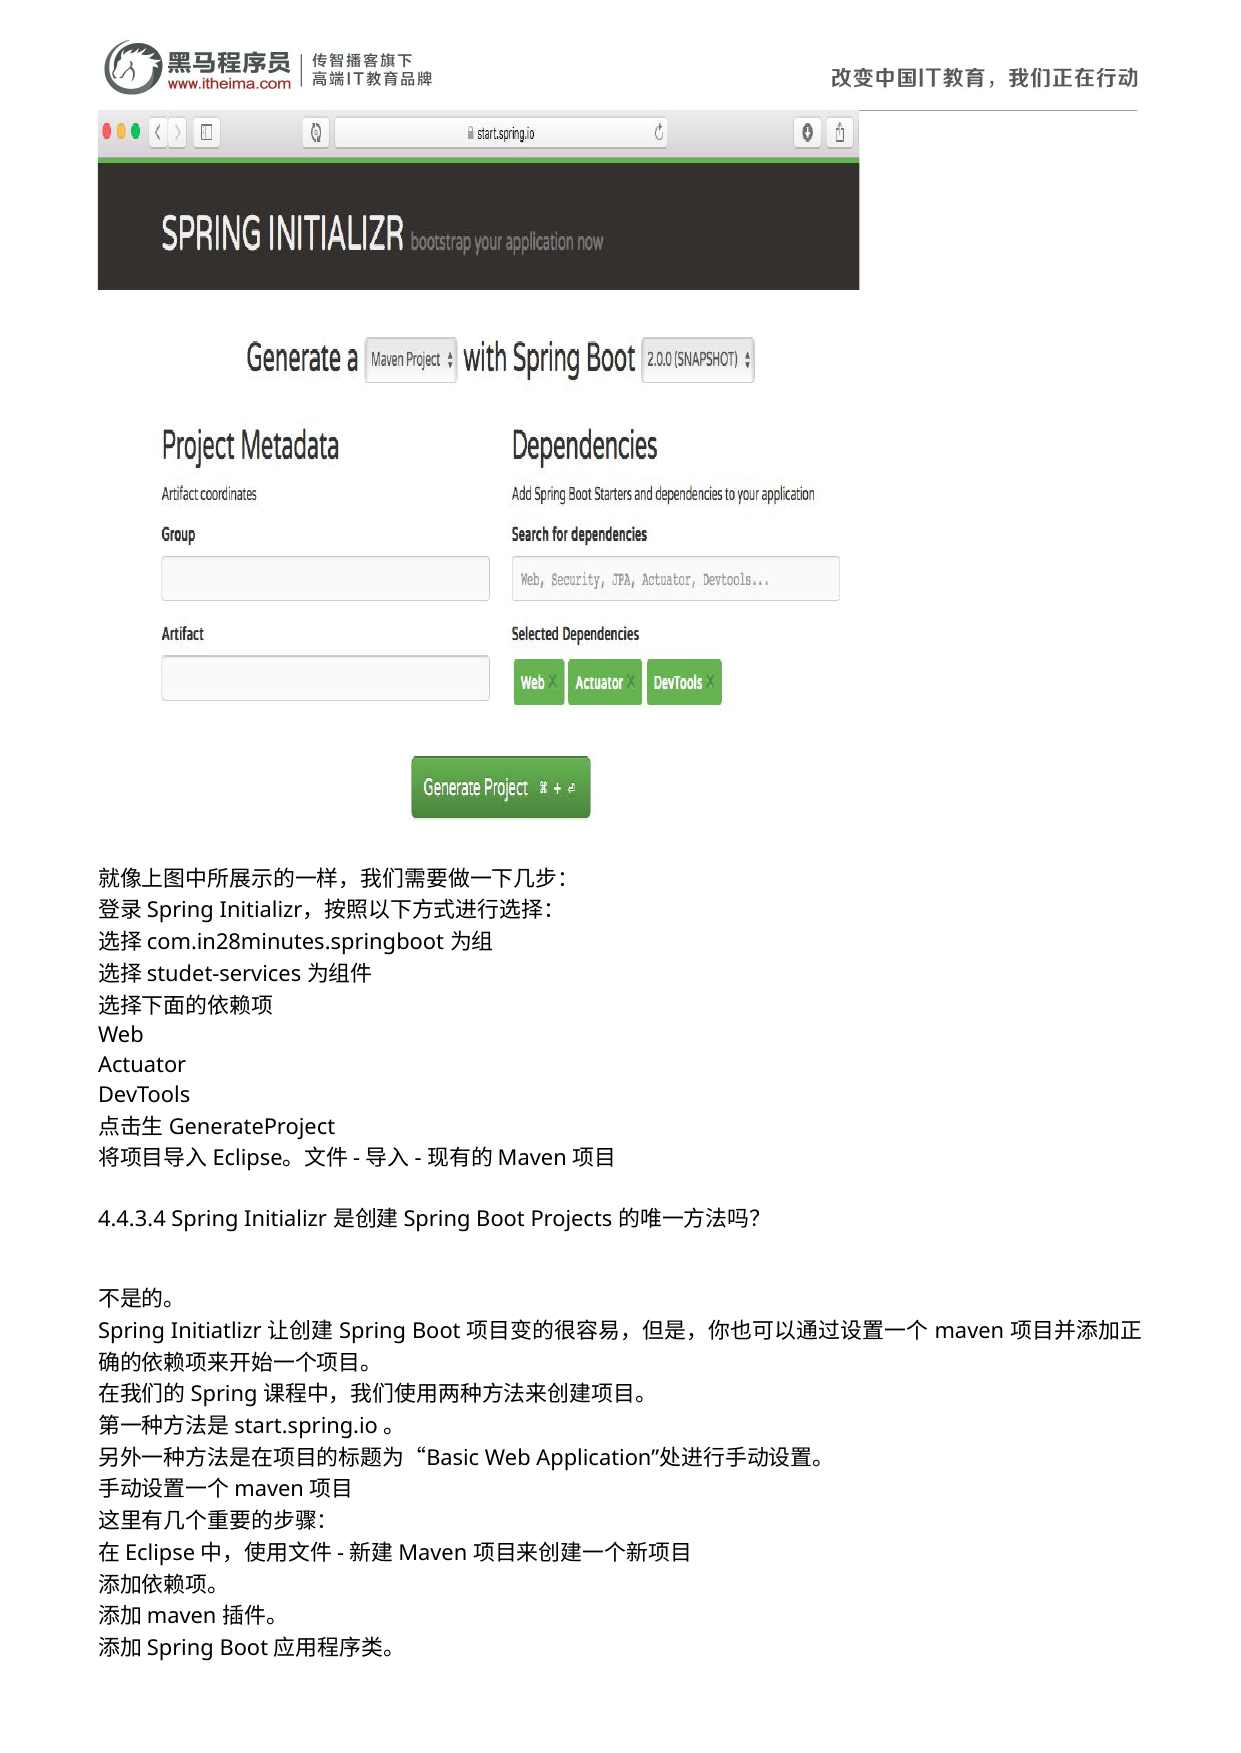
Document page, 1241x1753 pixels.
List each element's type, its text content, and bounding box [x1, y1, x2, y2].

text 在 Eclipse 中，使用文件 - 新建 Maven 项目来创建一个新项目 [98, 1535, 1142, 1567]
text DevTools [98, 1079, 1142, 1109]
text 选择下面的依赖项 [98, 988, 1142, 1019]
text Web [98, 1019, 1142, 1049]
text 将项目导入 Eclipse。文件 - 导入 - 现有的 Maven 项目 [98, 1140, 1142, 1172]
text 登录 Spring Initializr，按照以下方式进行选择： [98, 892, 1142, 924]
text 添加 Spring Boot 应用程序类。 [98, 1630, 1142, 1662]
text Actuator [98, 1049, 1142, 1079]
text 不是的。 [98, 1281, 1142, 1313]
text 点击生 GenerateProject [98, 1109, 1142, 1140]
text 在我们的 Spring 课程中，我们使用两种方法来创建项目。 [98, 1376, 1142, 1408]
text 添加依赖项。 [98, 1567, 1142, 1598]
text 就像上图中所展示的一样，我们需要做一下几步： [98, 861, 1142, 892]
text Spring Initiatlizr 让创建 Spring Boot 项目变的很容易，但是，你也可以通过设置一个 maven 项目并添加正确的依赖项来开始一个项目。 [98, 1313, 1142, 1376]
text 选择 com.in28minutes.springboot 为组 [98, 924, 1142, 956]
text 添加 maven 插件。 [98, 1598, 1142, 1630]
text 这里有几个重要的步骤： [98, 1503, 1142, 1535]
subtitle 4.4.3.4 Spring Initializr 是创建 Spring Boot Projects 的唯一方法吗？ [98, 1201, 1142, 1233]
text 手动设置一个 maven 项目 [98, 1471, 1142, 1503]
picture [97, 38, 1140, 831]
text 选择 studet-services 为组件 [98, 956, 1142, 988]
text 第一种方法是 start.spring.io 。 另外一种方法是在项目的标题为“Basic Web Application”处进行手动设置。 [98, 1408, 1142, 1471]
